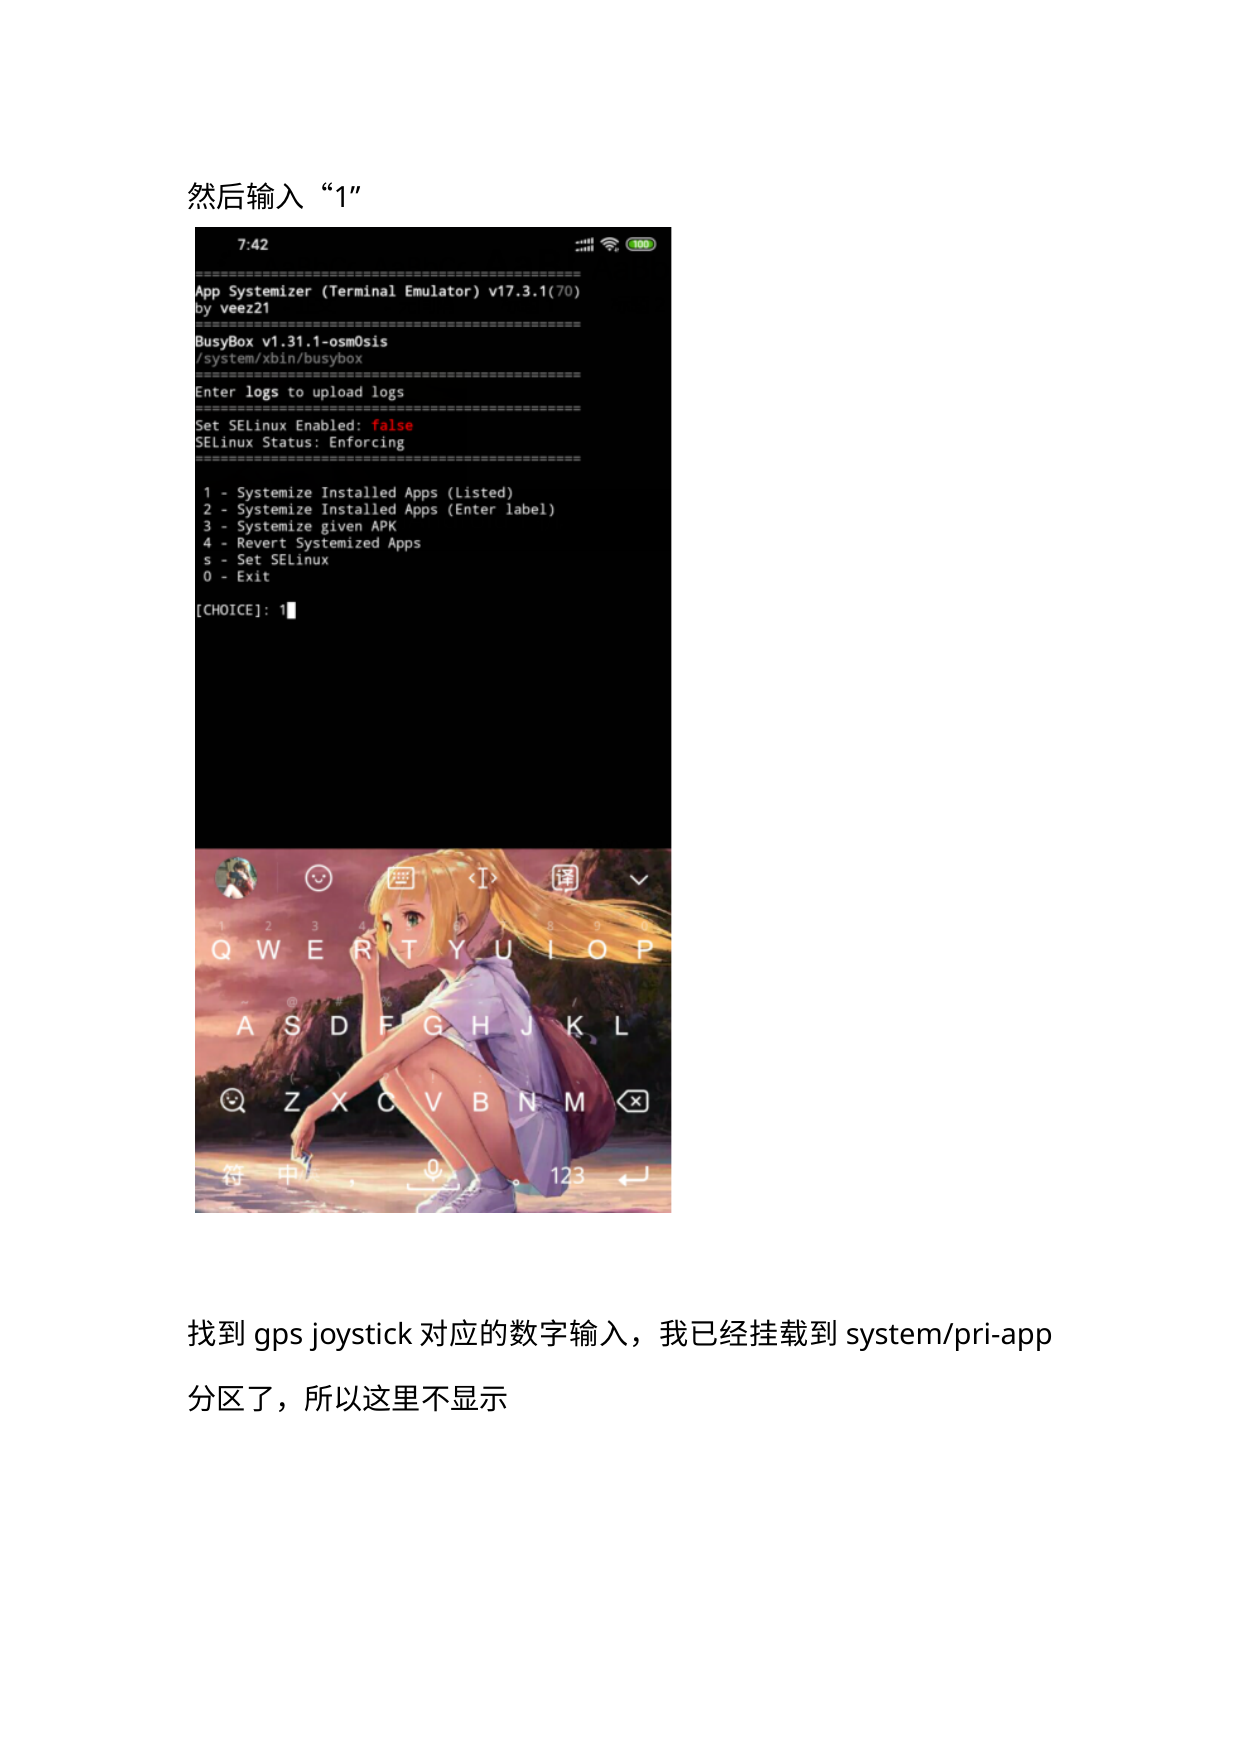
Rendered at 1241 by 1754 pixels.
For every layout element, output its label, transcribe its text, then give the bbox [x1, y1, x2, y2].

text 然后输入“1” [187, 162, 1053, 227]
text 找到gps joystick对应的数字输入，我已经挂载到system/pri-app分区了，所以这里不显示 [187, 1299, 1053, 1429]
picture [195, 227, 672, 1213]
